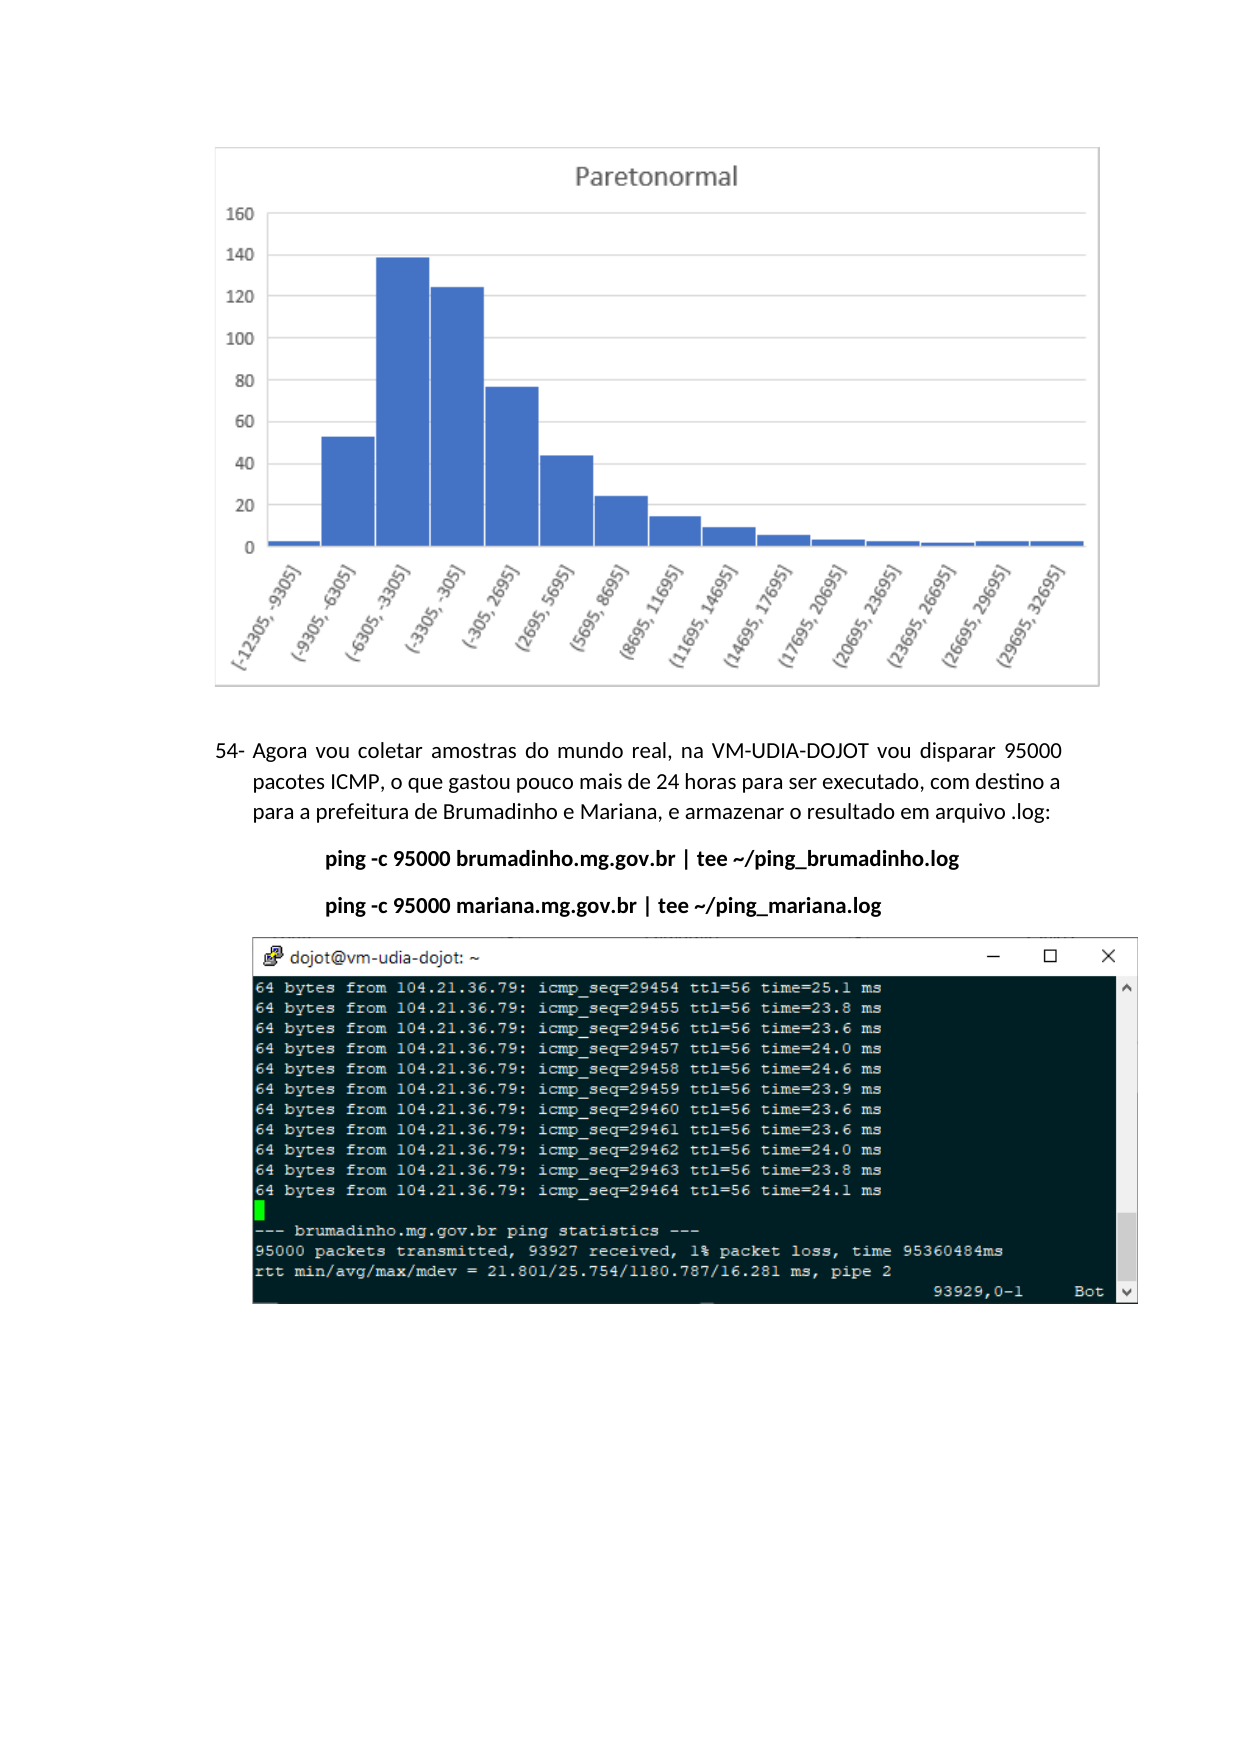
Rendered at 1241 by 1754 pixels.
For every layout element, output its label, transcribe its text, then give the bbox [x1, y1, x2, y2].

text ping -c 95000 brumadinho.mg.gov.br | tee ~/ping_brumadinho.log [288, 844, 1063, 872]
text ping -c 95000 mariana.mg.gov.br | tee ~/ping_mariana.log [251, 891, 1063, 919]
picture [214, 147, 1101, 688]
picture [252, 937, 1138, 1304]
list Agora vou coletar amostras do mundo real, na VM-UDIA-DOJOT vou disparar 95000 pacotes ICMP, o que gastou pouco mais de 24 horas para ser executado, com destino a para a prefeitura de Brumadinho e Mariana, e armazenar o resultado em arquivo .log: [215, 737, 1063, 825]
